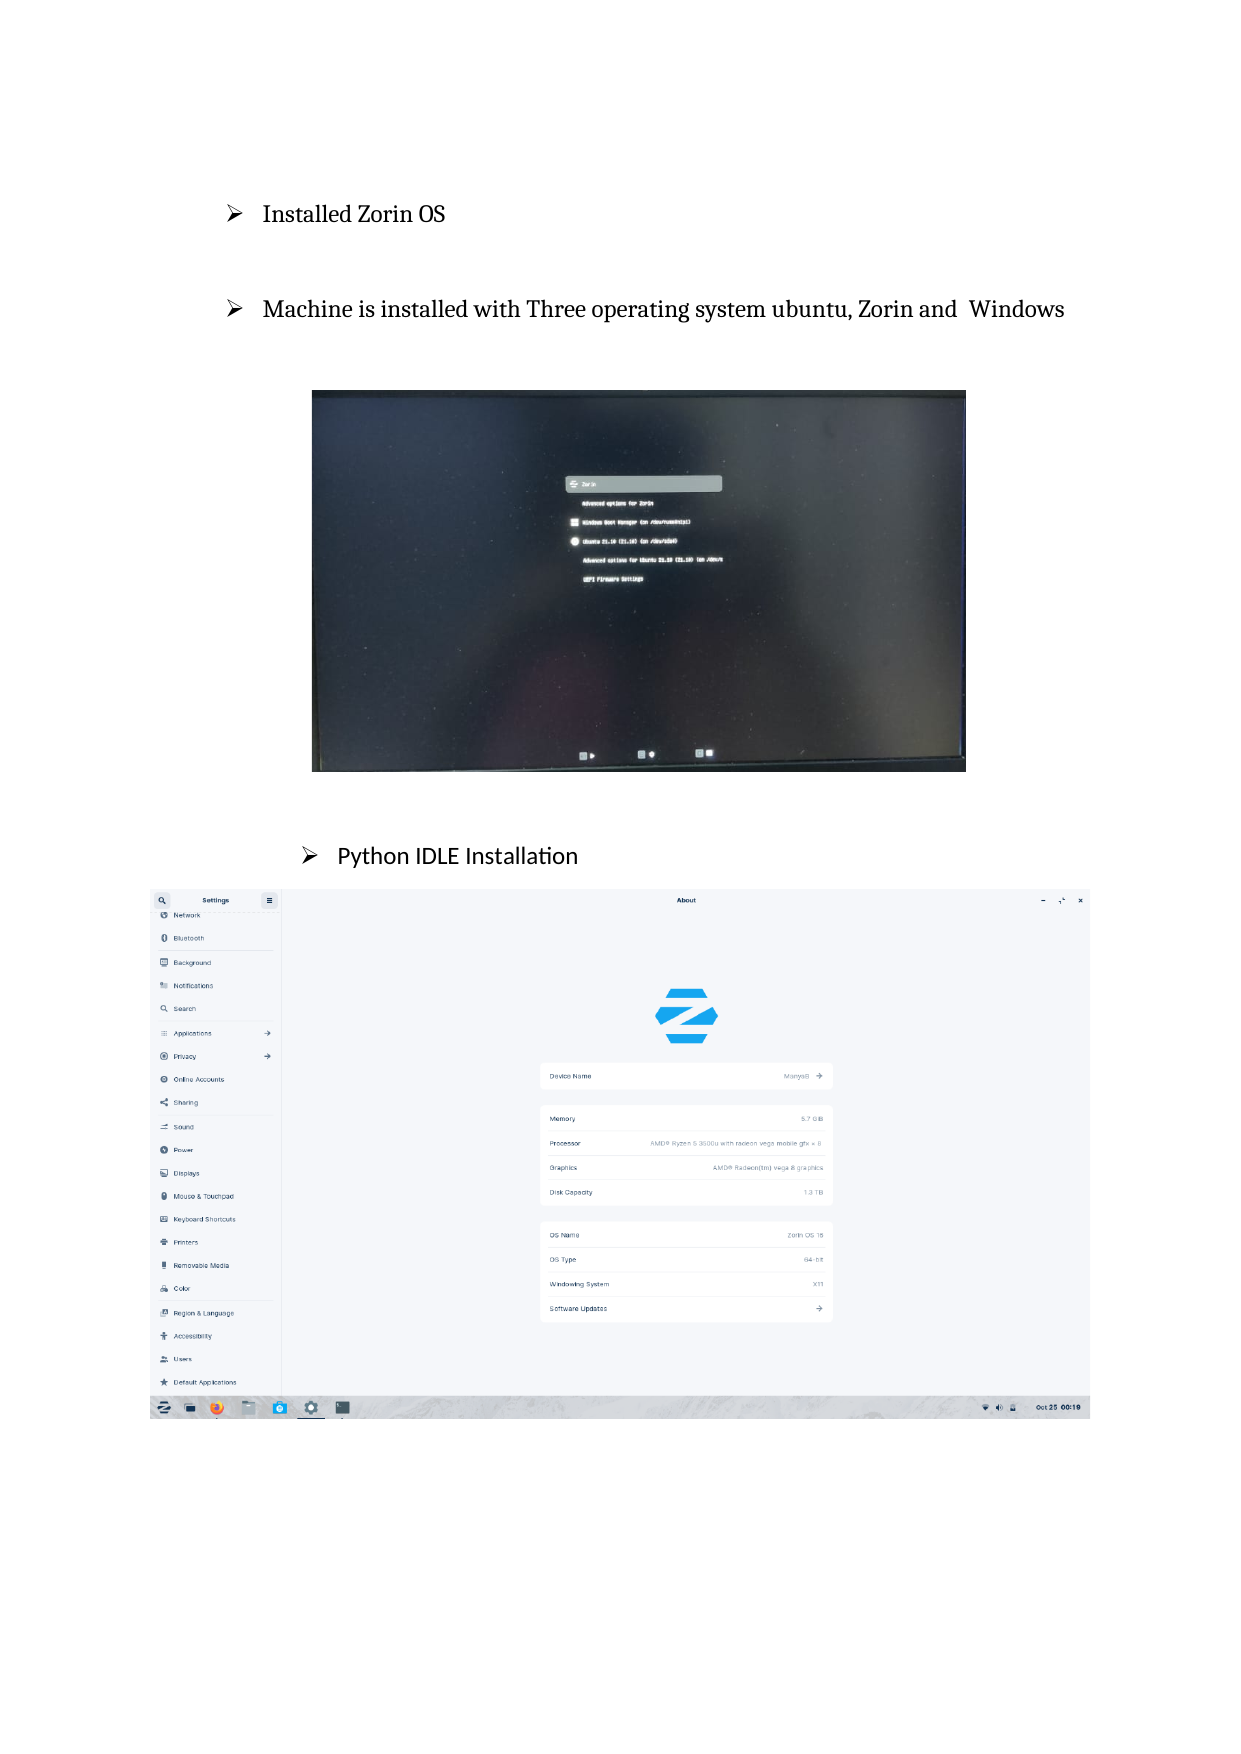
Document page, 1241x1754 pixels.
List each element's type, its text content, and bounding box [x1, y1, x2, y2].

picture [150, 889, 1091, 1419]
picture [311, 390, 966, 772]
list Machine is installed with Three operating system ubuntu, Zorin and Windows [225, 295, 1090, 324]
list Python IDLE Installation [300, 840, 1090, 871]
list Installed Zorin OS [225, 199, 1090, 228]
